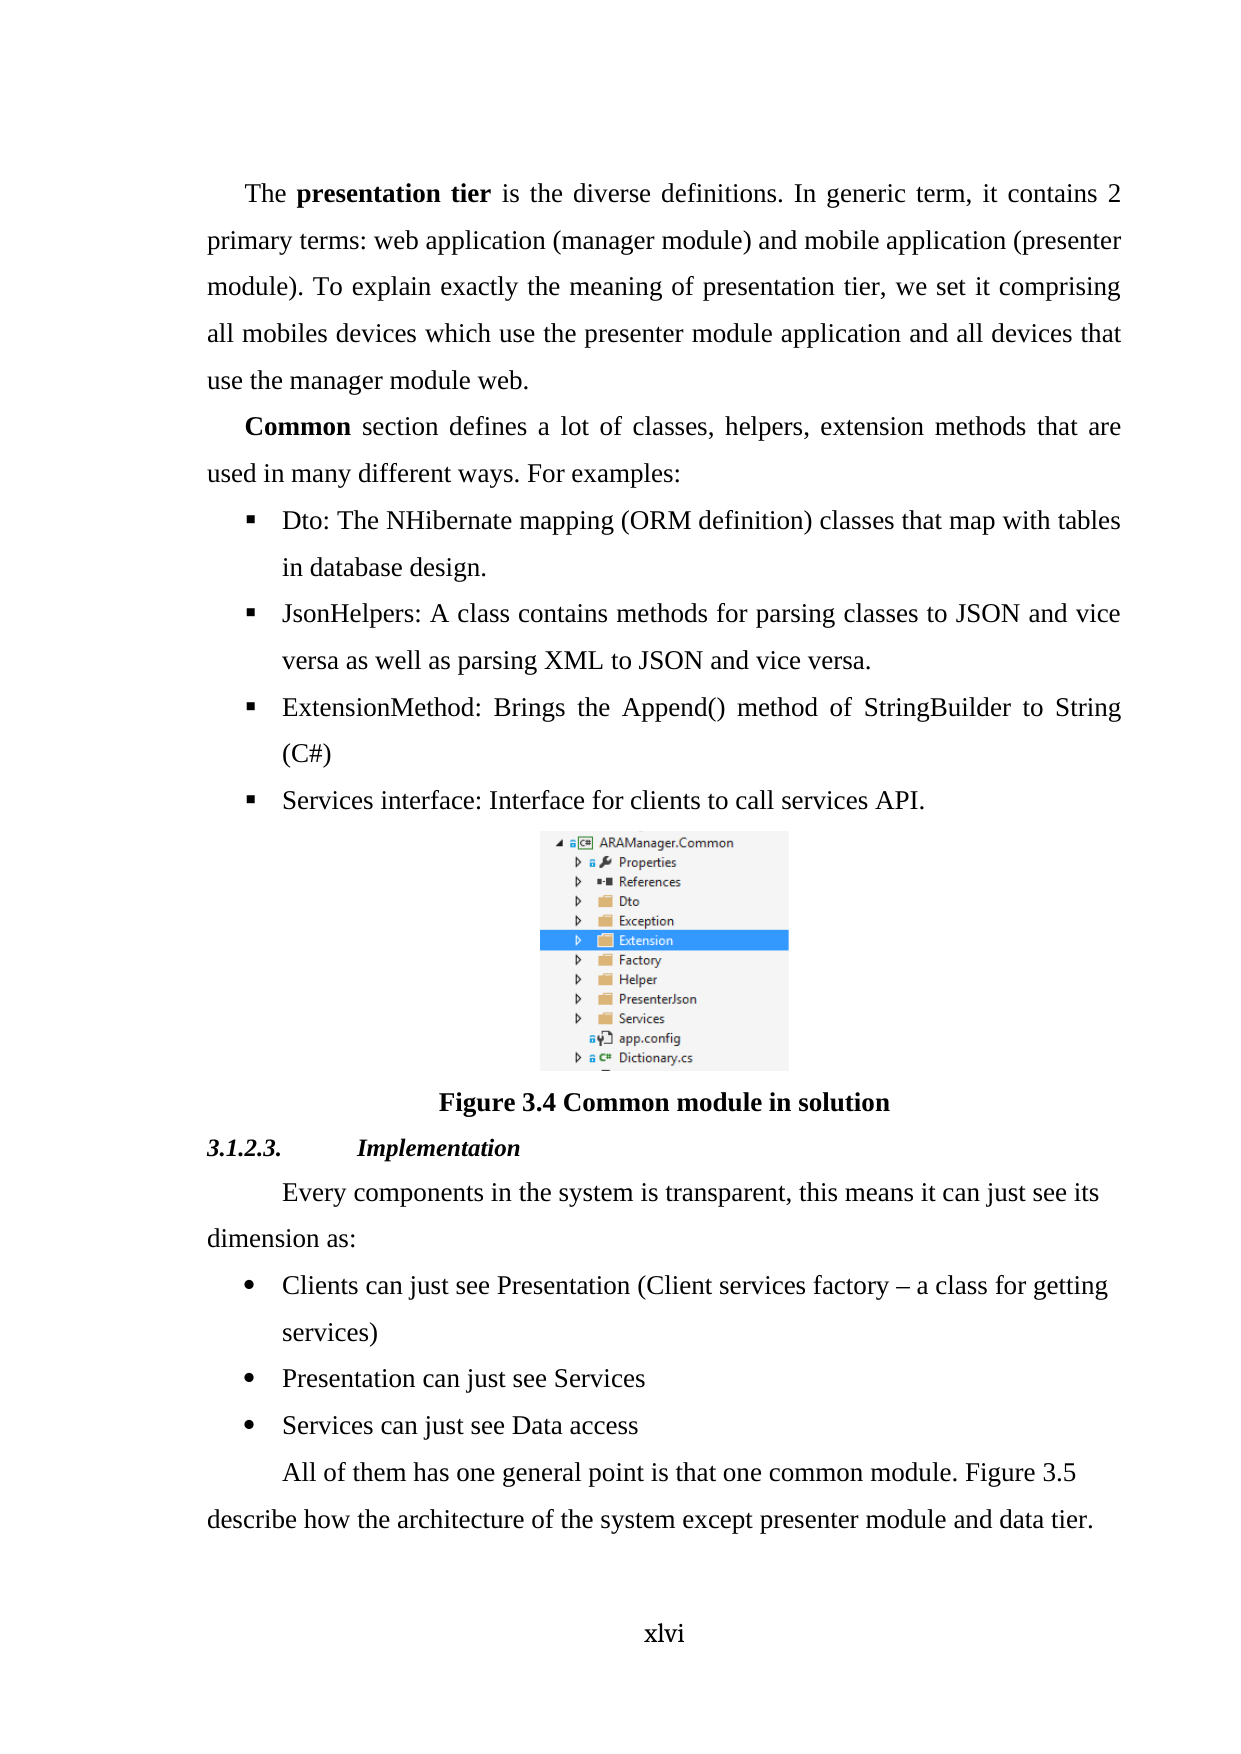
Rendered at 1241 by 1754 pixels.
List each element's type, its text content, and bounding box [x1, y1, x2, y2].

list Presentation can just see Services [244, 1363, 1122, 1394]
list Services can just see Data access [244, 1409, 1122, 1441]
text Common section defines a lot of classes, helpers, extension methods that are used in many different ways. For examples: [207, 411, 1122, 488]
list ExtensionMethod: Brings the Append() method of StringBuilder to String (C#) [244, 691, 1122, 769]
list Services interface: Interface for clients to call services API. [244, 784, 1122, 815]
text All of them has one general point is that one common module. Figure 3.5 describe how the architecture of the system except presenter module and data tier. [207, 1456, 1122, 1534]
picture [540, 831, 789, 1071]
text Figure 3.4 Common module in solution [207, 1086, 1122, 1117]
text Every components in the system is transparent, this means it can just see its dimension as: [207, 1176, 1122, 1254]
list Clients can just see Presentation (Client services factory – a class for getting services) [244, 1269, 1122, 1347]
list Dto: The NHibernate mapping (ORM definition) classes that map with tables in database design. [244, 504, 1122, 582]
text The presentation tier is the diverse definitions. In generic term, it contains 2 primary terms: web application (manager module) and mobile application (presenter module). To explain exactly the meaning of presentation tier, we set it comprising all mobiles devices which use the presenter module application and all devices that use the manager module web. [207, 177, 1122, 395]
text 3.1.2.3. Implementation [207, 1133, 1122, 1161]
list JsonHelpers: A class contains methods for parsing classes to JSON and vice versa as well as parsing XML to JSON and vice versa. [244, 597, 1122, 675]
